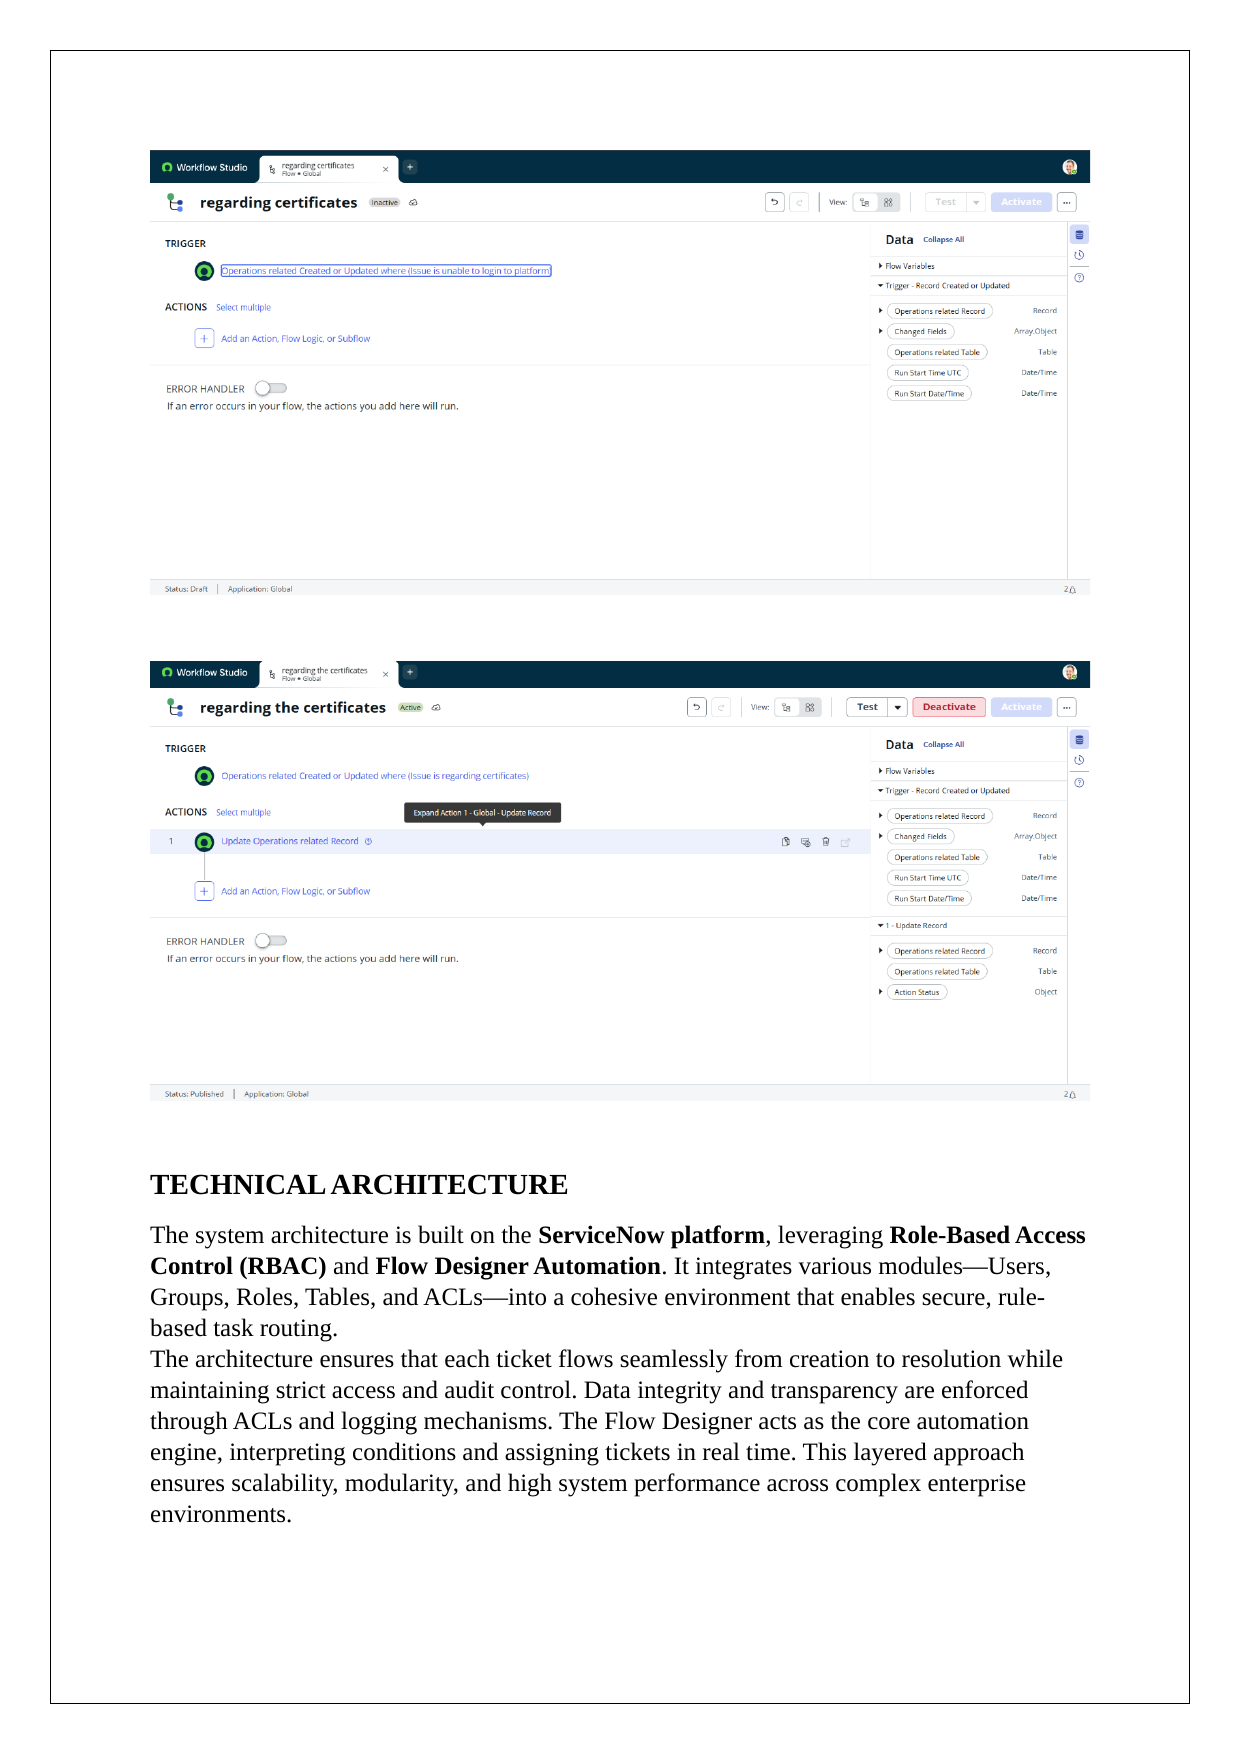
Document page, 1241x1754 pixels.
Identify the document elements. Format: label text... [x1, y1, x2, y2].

text The system architecture is built on the ServiceNow platform, leveraging Role-Based Access Control (RBAC) and Flow Designer Automation. It integrates various modules—Users, Groups, Roles, Tables, and ACLs—into a cohesive environment that enables secure, rule-based task routing. The architecture ensures that each ticket flows seamlessly from creation to resolution while maintaining strict access and audit control. Data integrity and transparency are enforced through ACLs and logging mechanisms. The Flow Designer acts as the core automation engine, interpreting conditions and assigning tickets in real time. This layered approach ensures scalability, modularity, and high system performance across complex enterprise environments. [150, 1220, 1090, 1528]
picture [1063, 160, 1077, 174]
picture [1063, 665, 1077, 679]
picture [163, 163, 172, 171]
picture [163, 668, 172, 676]
picture [403, 160, 417, 174]
picture [150, 156, 1091, 595]
text TECHNICAL ARCHITECTURE [150, 1167, 1090, 1201]
picture [150, 661, 1091, 1101]
picture [403, 665, 417, 679]
